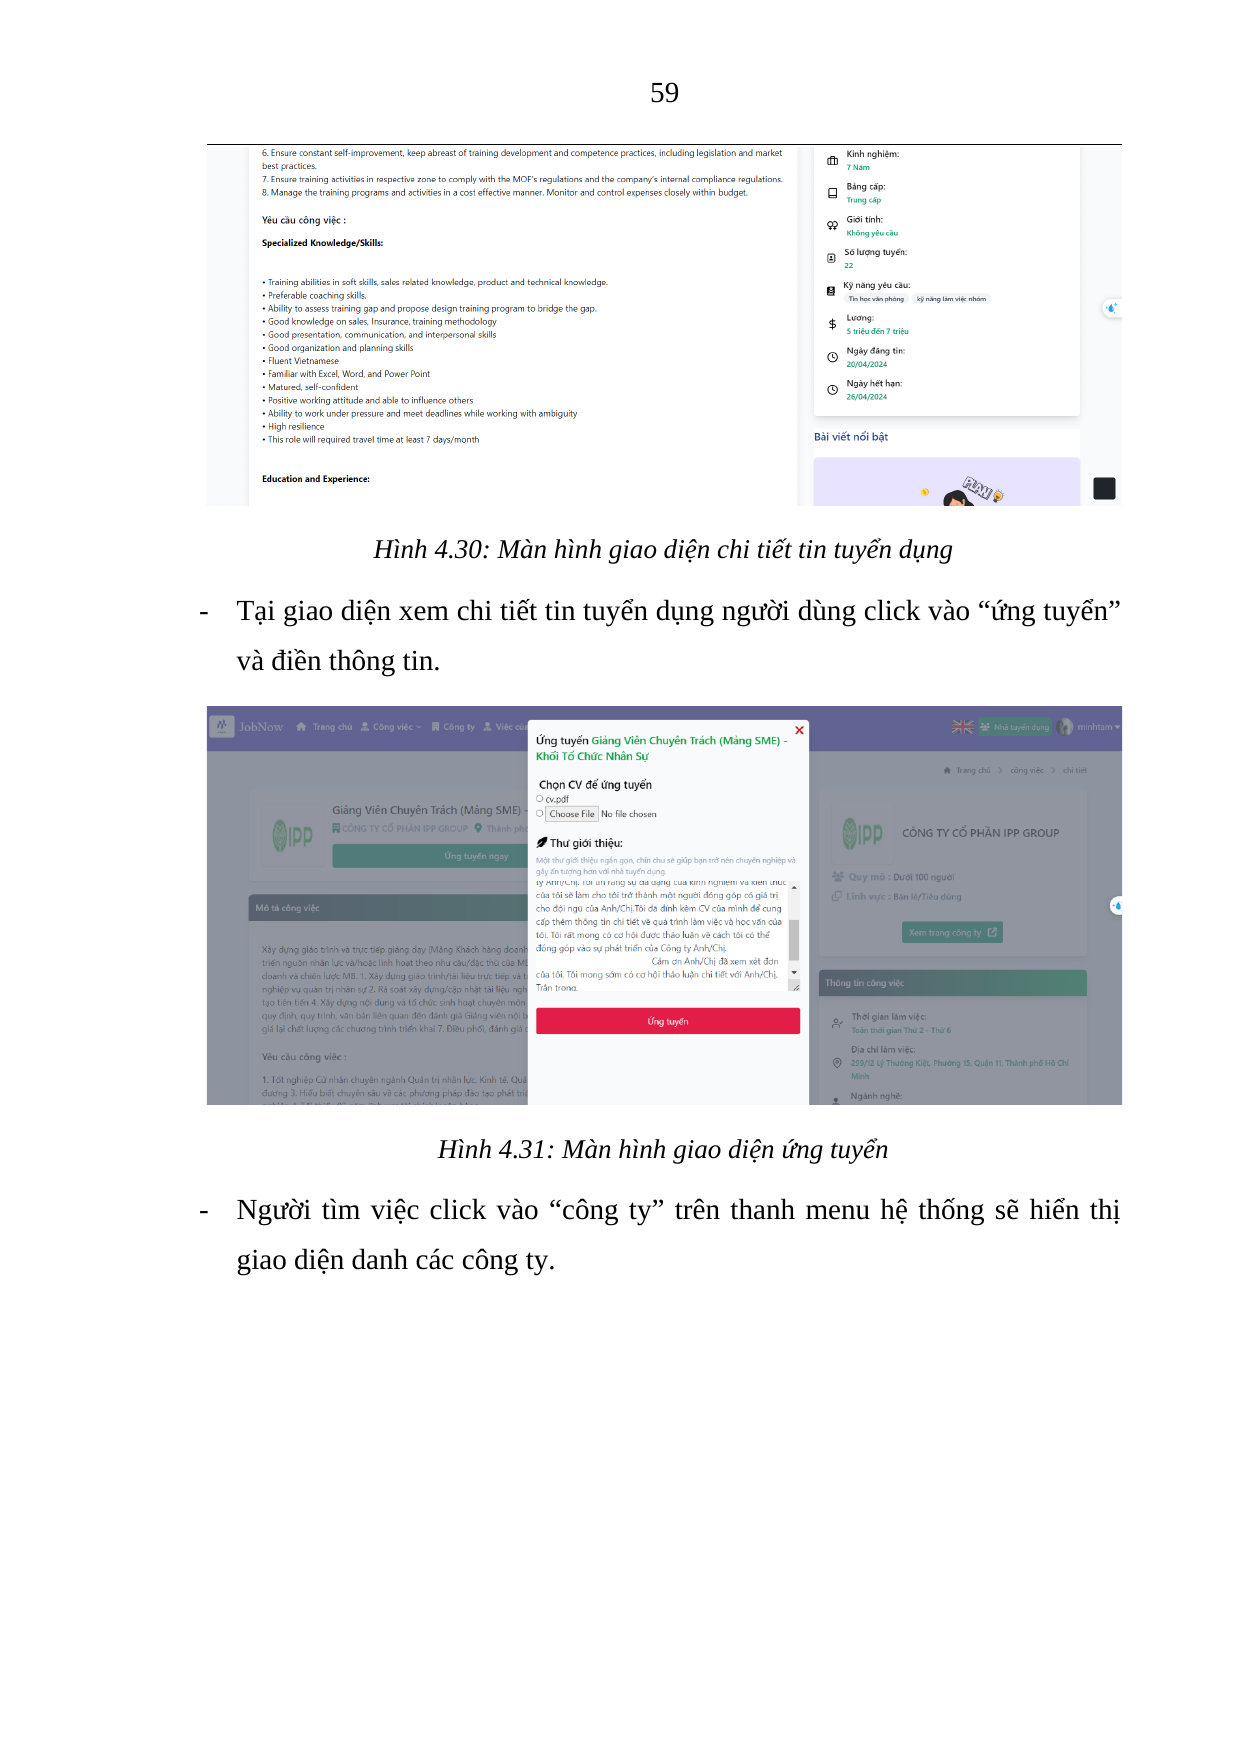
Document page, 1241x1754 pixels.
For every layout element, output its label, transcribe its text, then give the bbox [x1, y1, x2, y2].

list Người tìm việc click vào “công ty” trên thanh menu hệ thống sẽ hiển thị giao diện danh các công ty. [199, 1192, 1122, 1276]
picture [206, 147, 1123, 506]
list Tại giao diện xem chi tiết tin tuyển dụng người dùng click vào “ứng tuyển” và điền thông tin. [199, 593, 1122, 677]
picture [206, 706, 1123, 1105]
